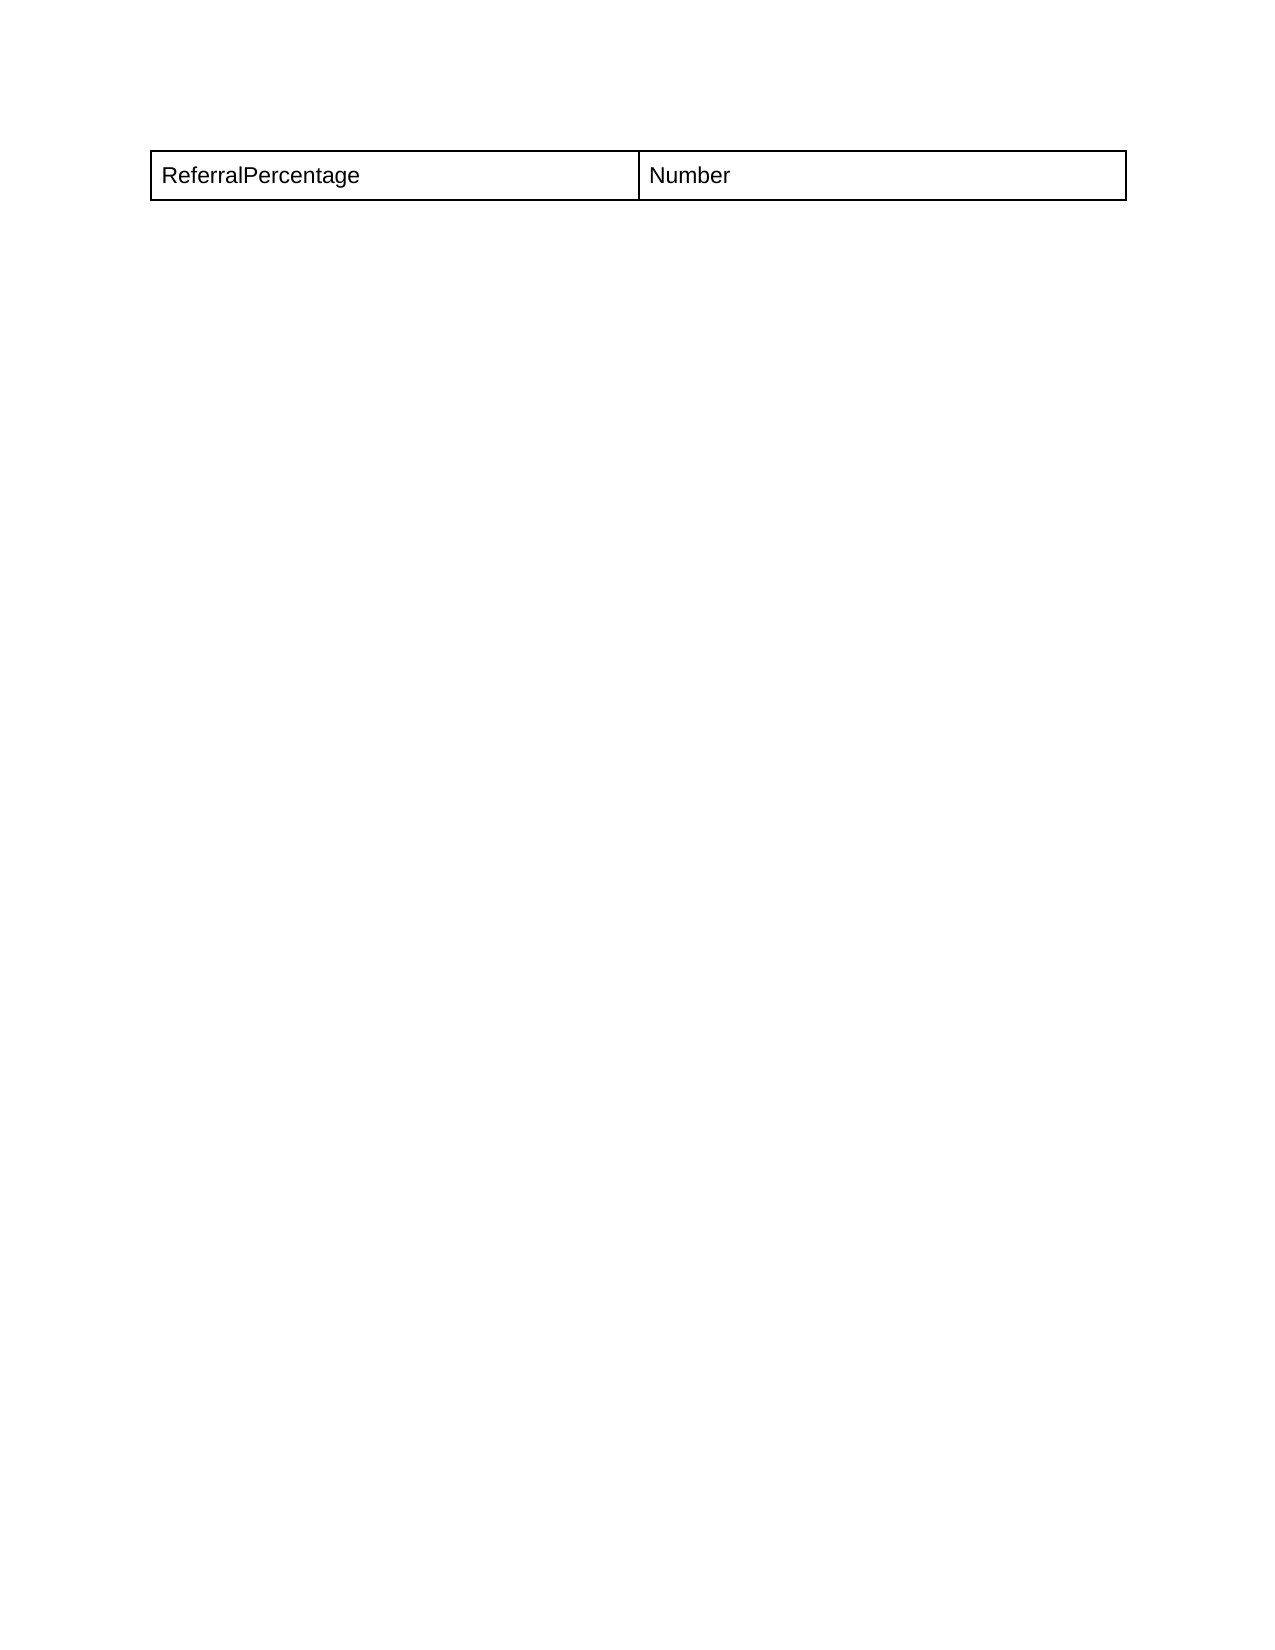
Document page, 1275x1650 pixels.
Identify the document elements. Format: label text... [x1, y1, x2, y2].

table_cell Number [640, 152, 1125, 199]
table_cell ReferralPercentage [152, 152, 638, 199]
